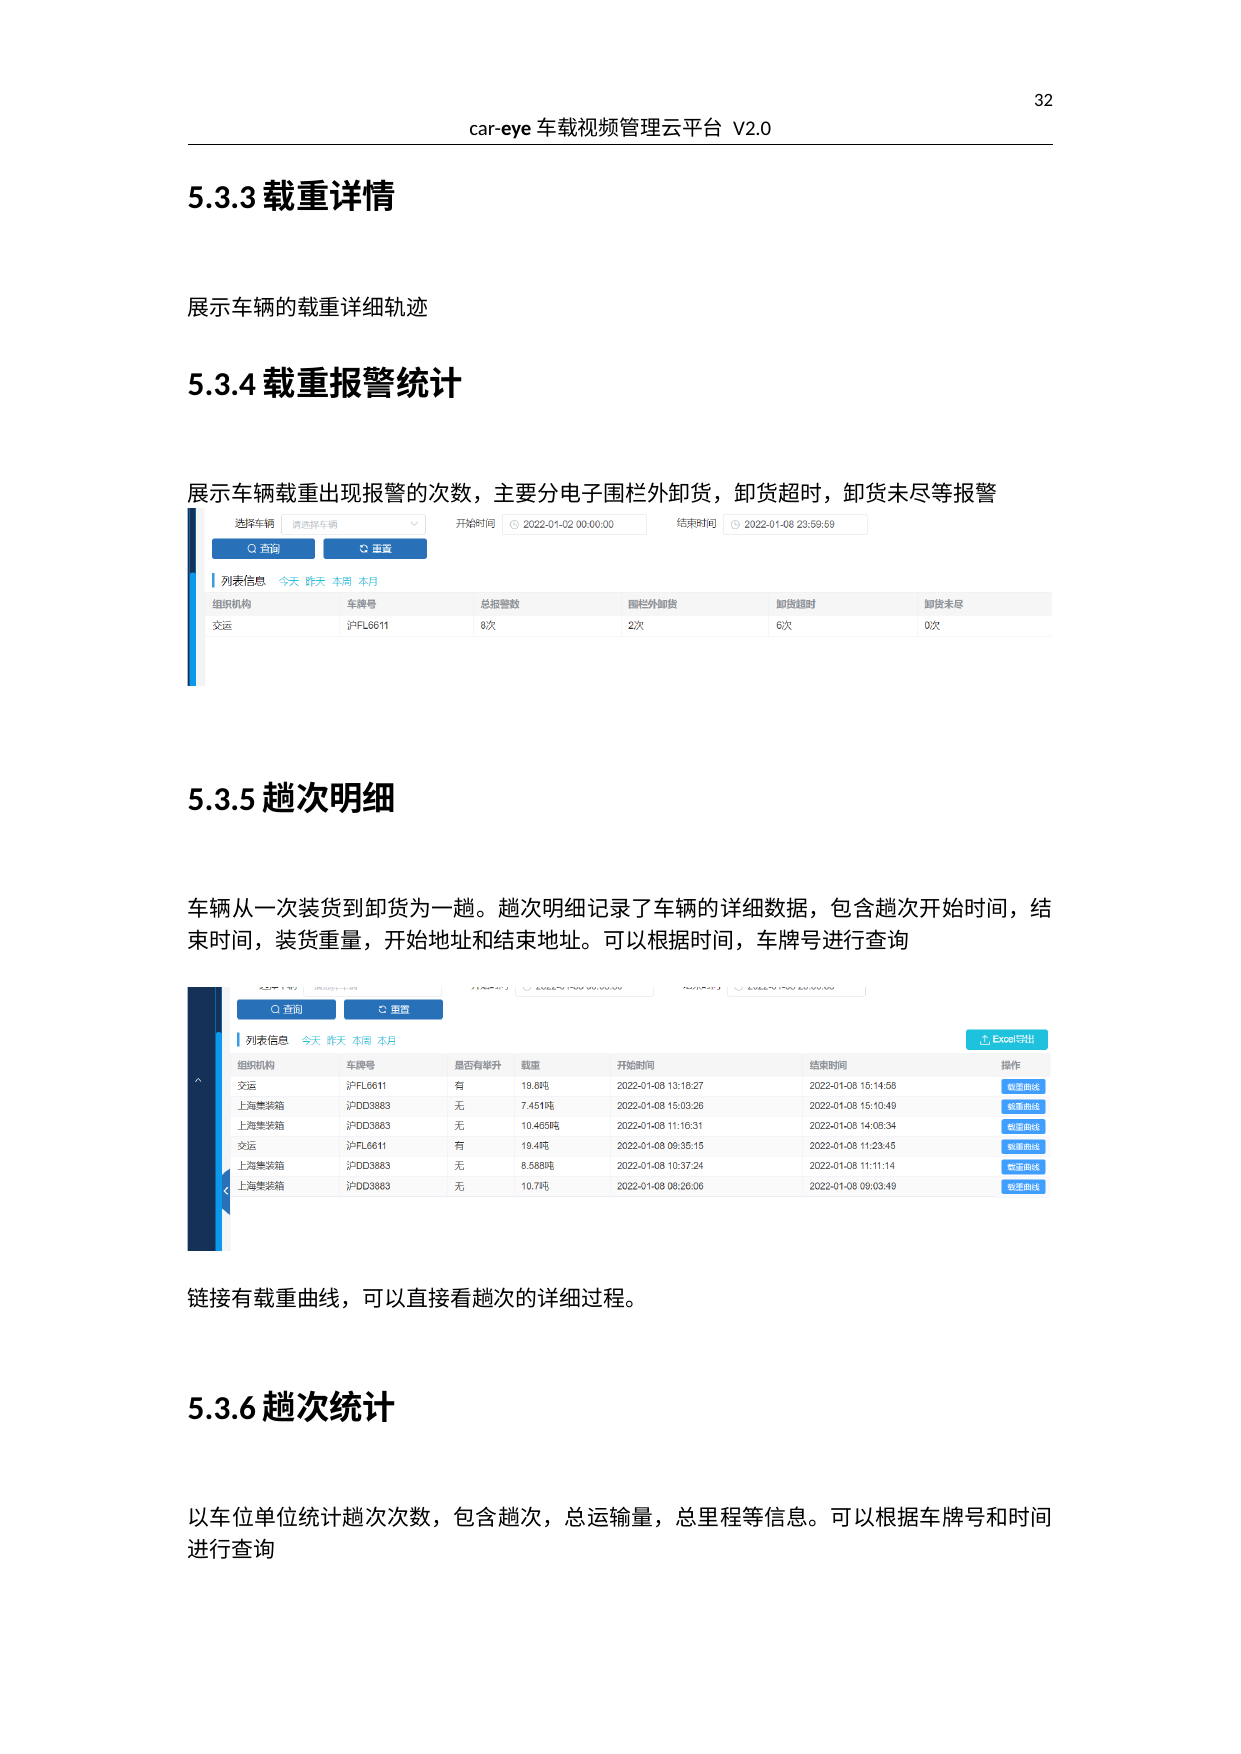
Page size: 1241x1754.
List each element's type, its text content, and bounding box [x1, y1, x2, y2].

text 链接有载重曲线，可以直接看趟次的详细过程。 [187, 1280, 1053, 1313]
subtitle 载重详情 [187, 162, 1053, 227]
subtitle 载重报警统计 [187, 349, 1053, 414]
subtitle 趟次明细 [187, 763, 1053, 828]
picture [187, 508, 1053, 686]
picture [187, 987, 1051, 1251]
text 展示车辆的载重详细轨迹 [187, 289, 1053, 322]
text 展示车辆载重出现报警的次数，主要分电子围栏外卸货，卸货超时，卸货未尽等报警 [187, 476, 1053, 508]
text 车辆从一次装货到卸货为一趟。趟次明细记录了车辆的详细数据，包含趟次开始时间，结束时间，装货重量，开始地址和结束地址。可以根据时间，车牌号进行查询 [187, 890, 1053, 955]
text 以车位单位统计趟次次数，包含趟次，总运输量，总里程等信息。可以根据车牌号和时间进行查询 [187, 1499, 1053, 1564]
subtitle 趟次统计 [187, 1372, 1053, 1437]
